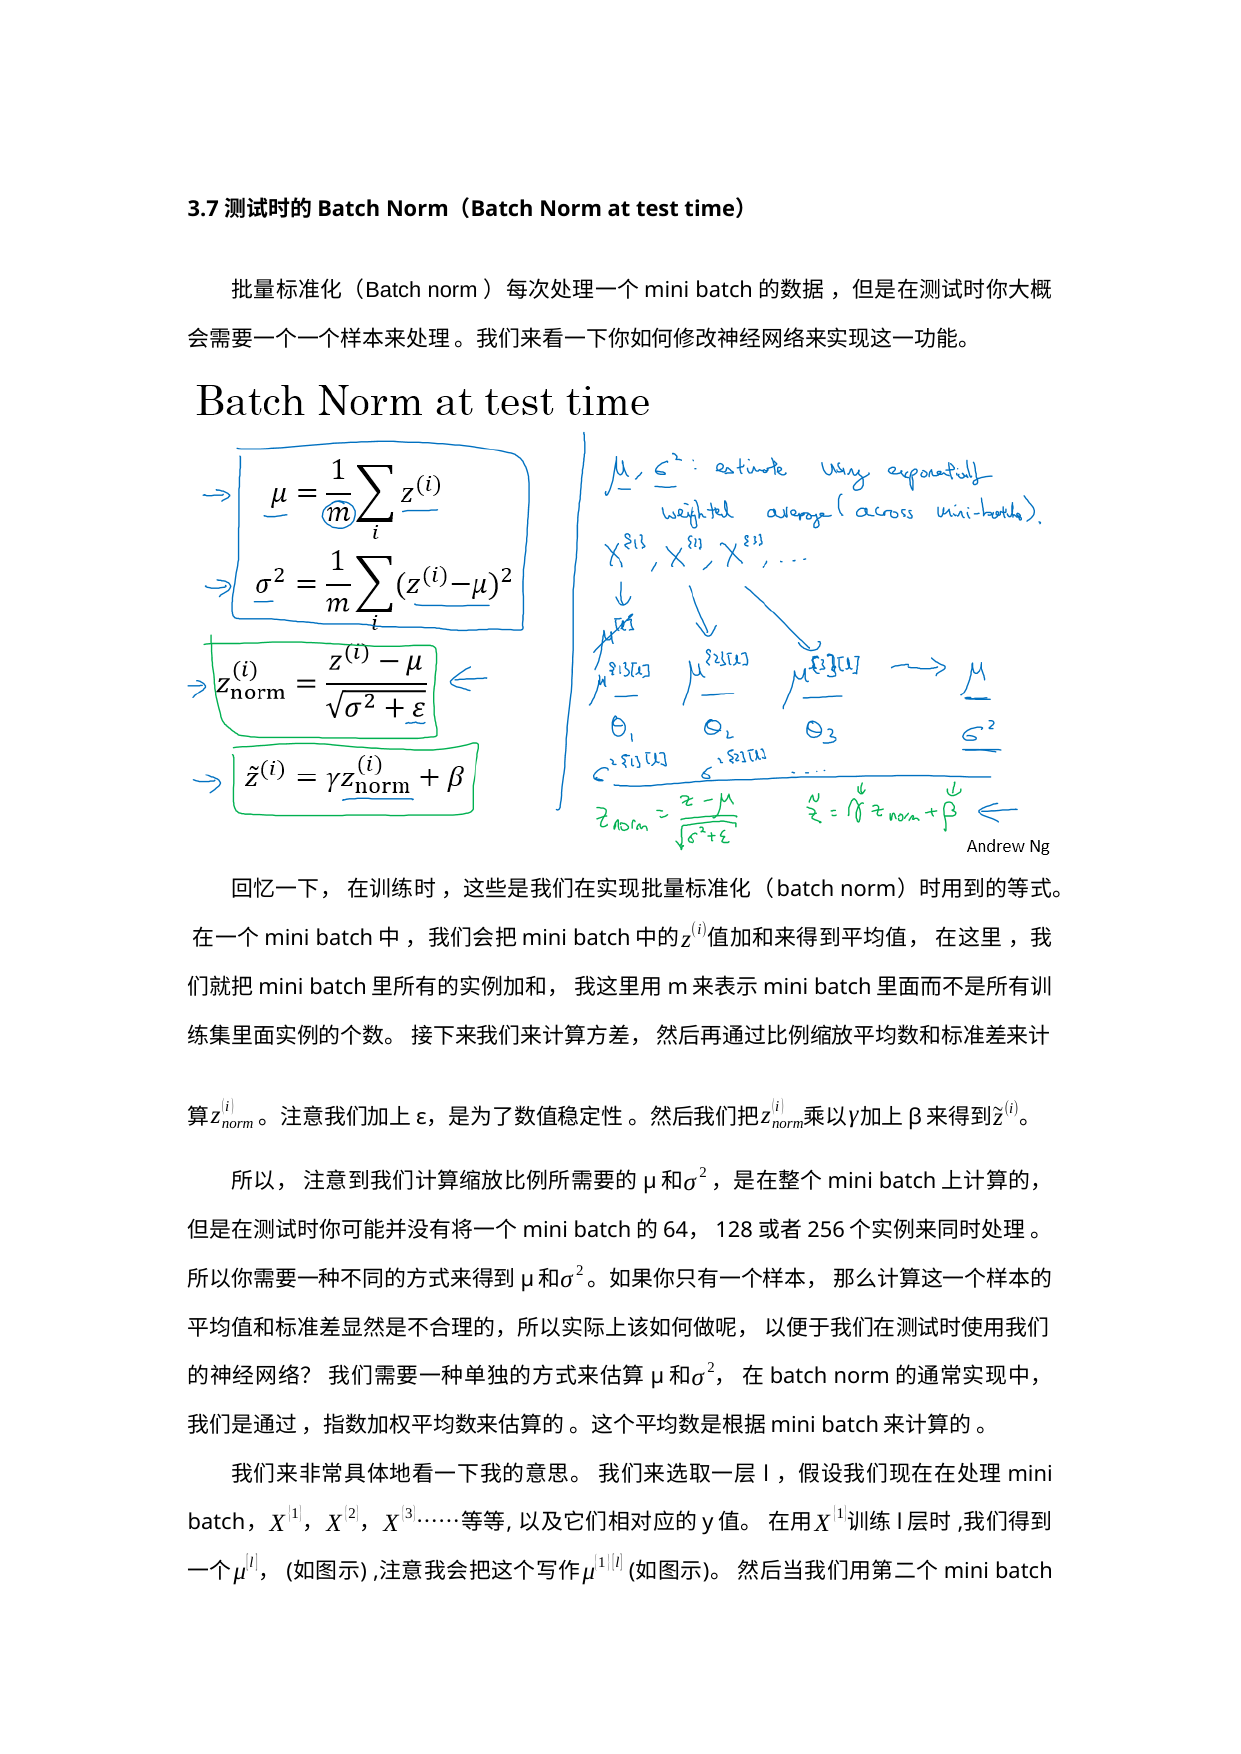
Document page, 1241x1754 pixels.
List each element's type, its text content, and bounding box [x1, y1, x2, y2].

picture [187, 368, 1053, 856]
list 回忆一下， 在训练时 ，这些是我们在实现批量标准化（batch norm）时用到的等式。 在一个mini batch中 ，我们会把mini batch中的值加和来得到平均值， 在这里 ，我们就把mini batch里所有的实例加和， 我这里用m来表示mini batch里面而不是所有训练集里面实例的个数。 接下来我们来计算方差， 然后再通过比例缩放平均数和标准差来计算 。注意我们加上ε，是为了数值稳定性 。然后我们把乘以加上β来得到。 [187, 871, 1053, 1147]
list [187, 1455, 1053, 1585]
subtitle 3.7 测试时的 Batch Norm（Batch Norm at test time） [187, 191, 1053, 224]
list 批量标准化（Batch norm ）每次处理一个mini batch的数据 ，但是在测试时你大概会需要一个一个样本来处理 。我们来看一下你如何修改神经网络来实现这一功能。 [187, 272, 1053, 353]
list 所以， 注意到我们计算缩放比例所需要的μ和 ，是在整个mini batch上计算的， 但是在测试时你可能并没有将一个mini batch的 64， 128 或者256个实例来同时处理 。所以你需要一种不同的方式来得到μ和 。如果你只有一个样本， 那么计算这一个样本的平均值和标准差显然是不合理的，所以实际上该如何做呢， 以便于我们在测试时使用我们的神经网络？ 我们需要一种单独的方式来估算μ和， 在batch norm的通常实现中， 我们是通过 ，指数加权平均数来估算的 。这个平均数是根据mini batch来计算的 。 [187, 1163, 1053, 1439]
